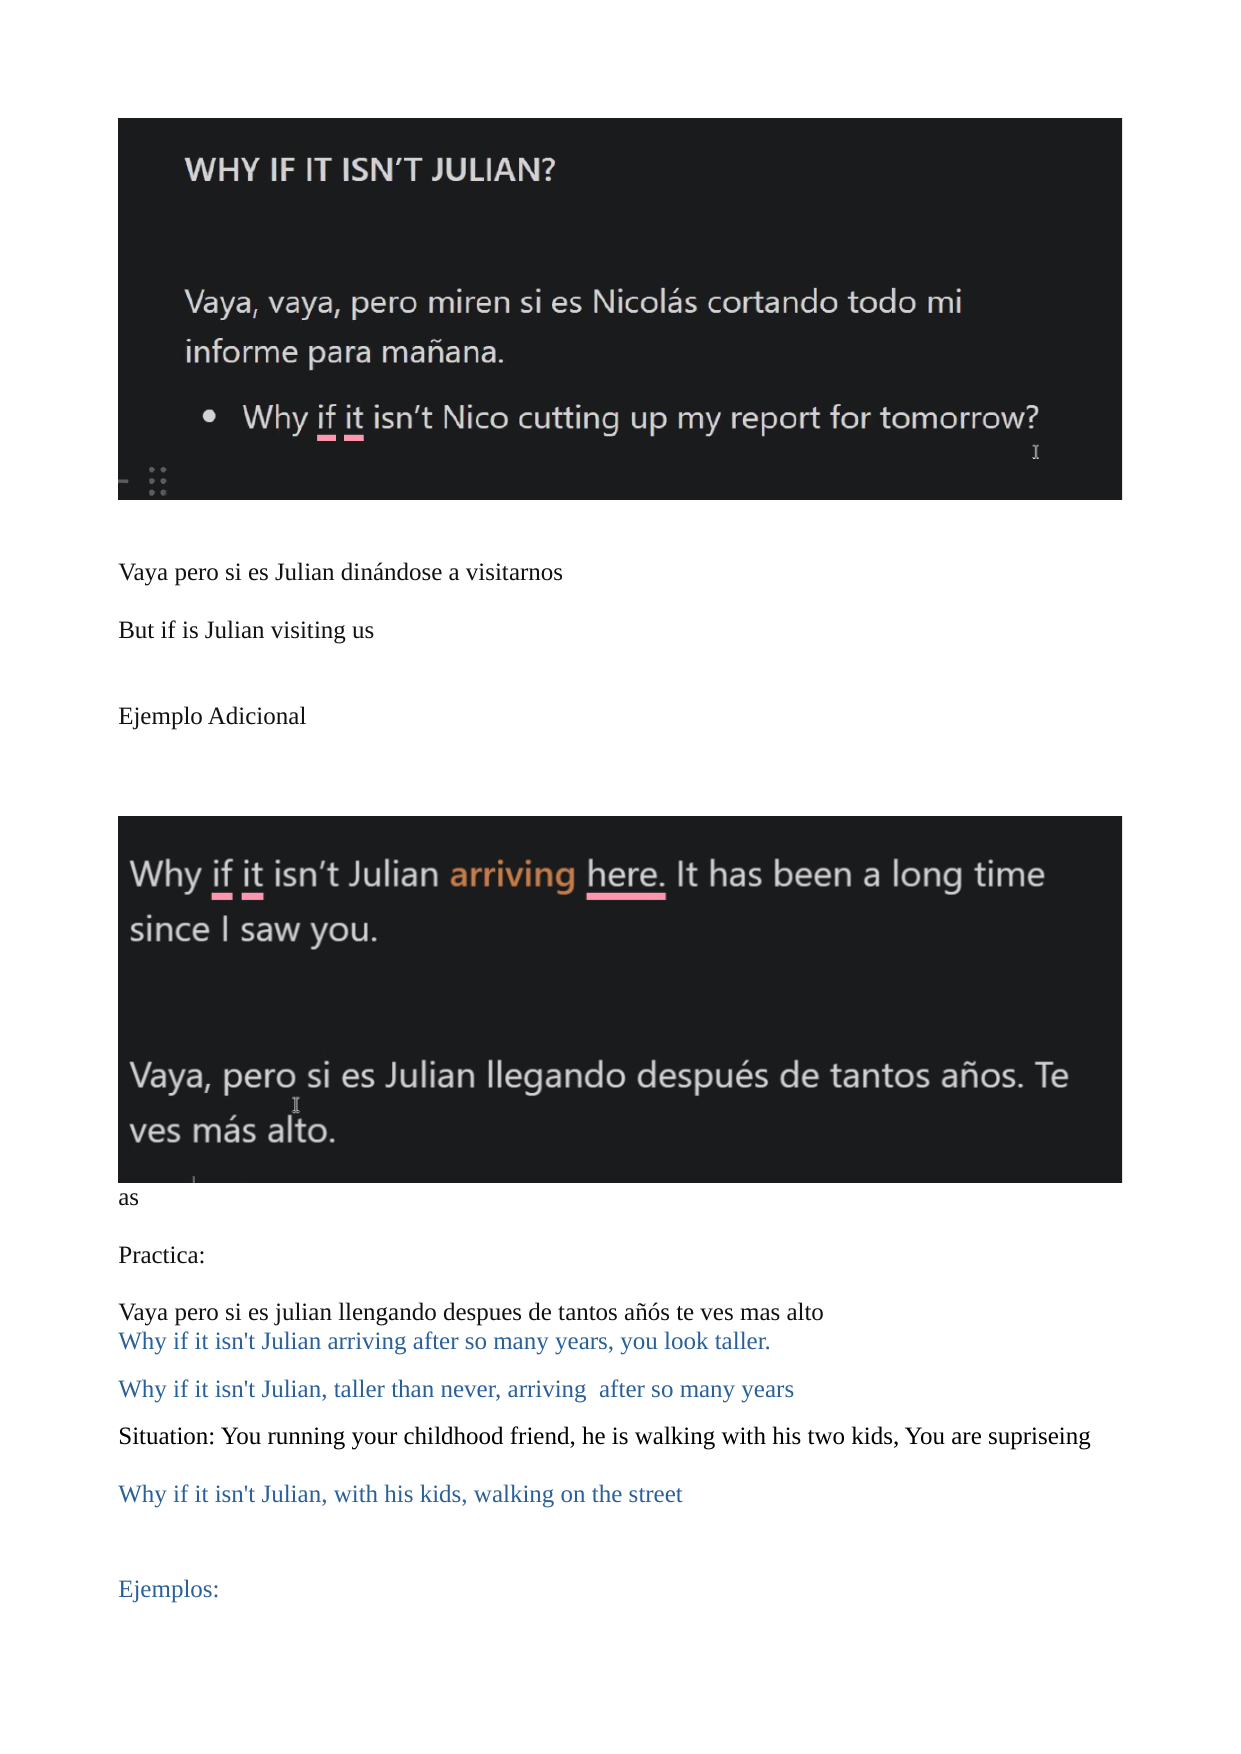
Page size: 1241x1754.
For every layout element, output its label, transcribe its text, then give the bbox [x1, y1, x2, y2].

text Ejemplo Adicional [118, 701, 1122, 730]
text Why if it isn't Julian, taller than never, arriving after so many years [118, 1374, 1122, 1403]
text Why if it isn't Julian arriving after so many years, you look taller. [118, 1326, 1122, 1355]
text But if is Julian visiting us [118, 615, 1122, 643]
text as [118, 1183, 1122, 1211]
text Situation: You running your childhood friend, he is walking with his two kids, You are supriseing [118, 1421, 1122, 1450]
picture [118, 118, 1123, 500]
text Ejemplos: [118, 1574, 1122, 1603]
text Practica: [118, 1240, 1122, 1269]
text Vaya pero si es Julian dinándose a visitarnos [118, 557, 1122, 586]
text Why if it isn't Julian, with his kids, walking on the street [118, 1479, 1122, 1508]
text Vaya pero si es julian llengando despues de tantos añós te ves mas alto [118, 1297, 1122, 1326]
picture [118, 816, 1123, 1183]
